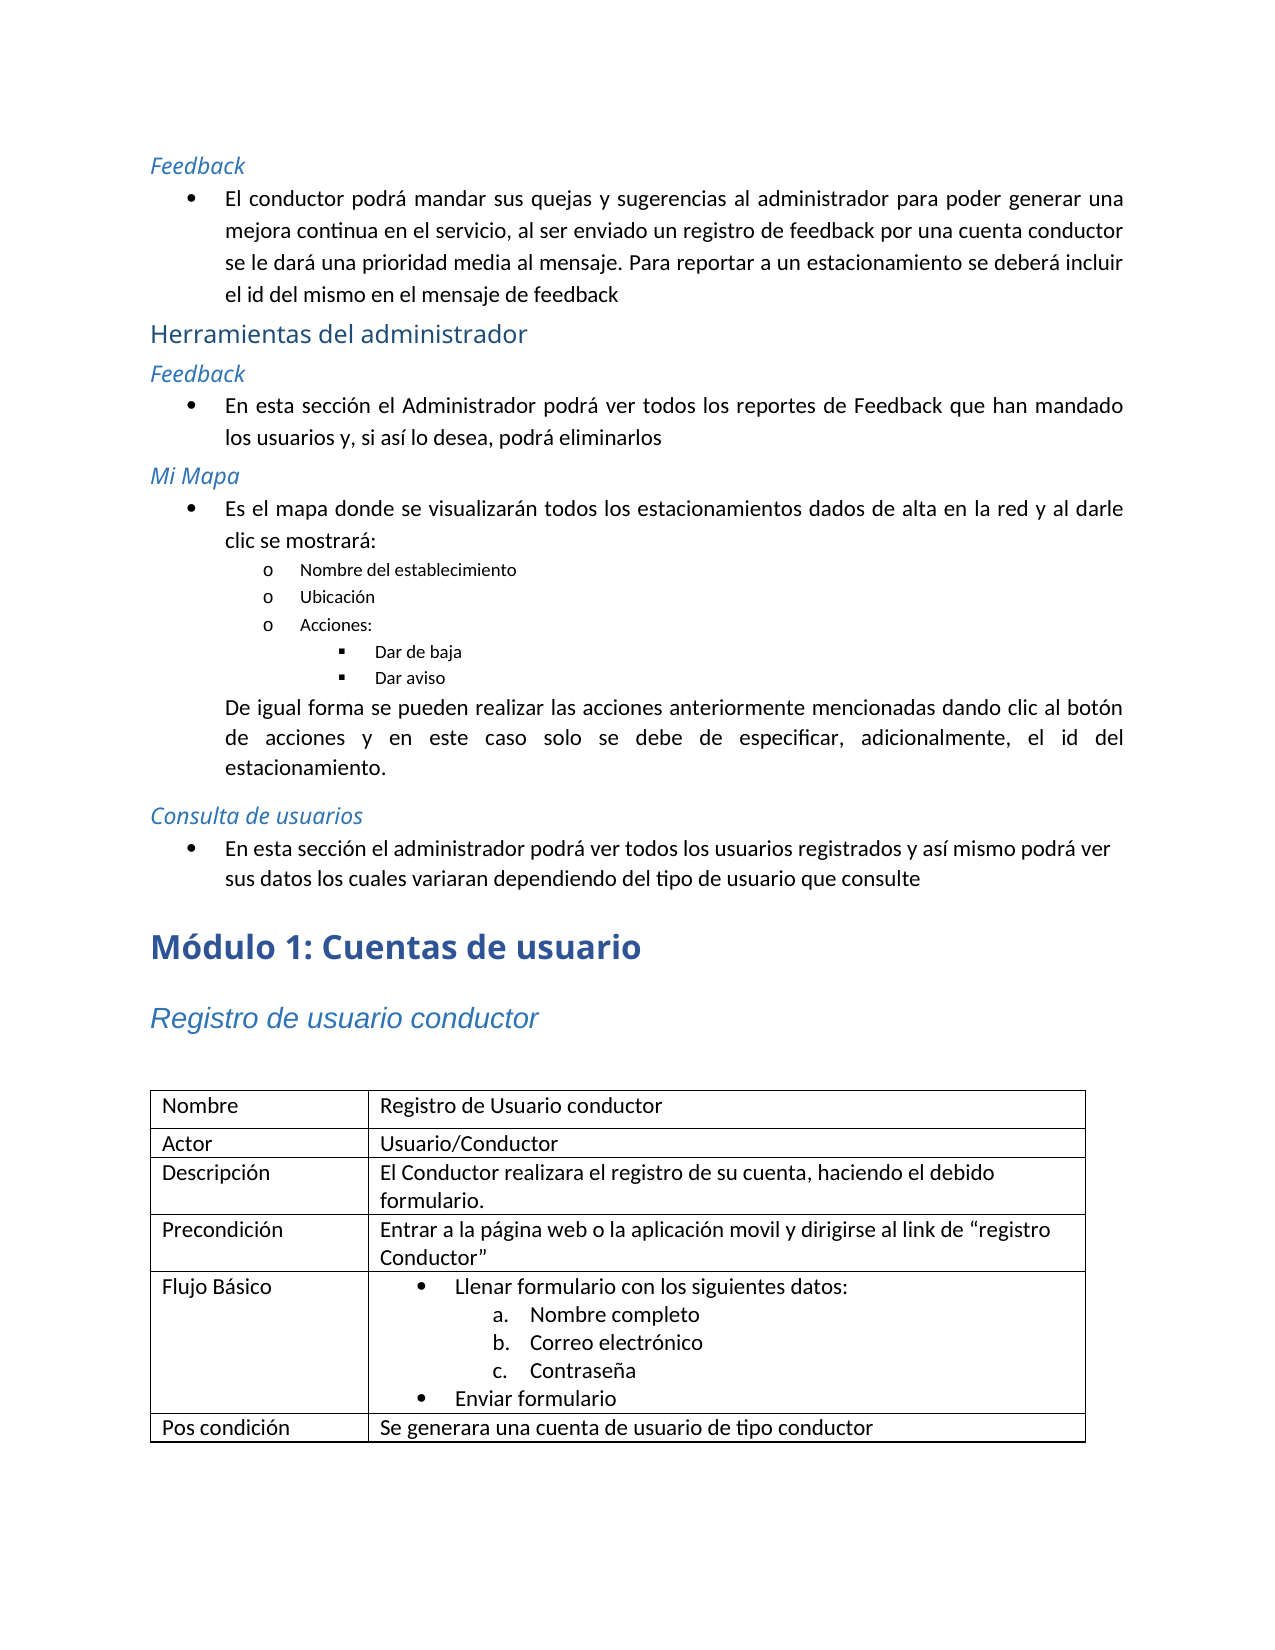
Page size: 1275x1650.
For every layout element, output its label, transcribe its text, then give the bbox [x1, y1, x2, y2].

table_cell Se generara una cuenta de usuario de tipo conductor [369, 1414, 1085, 1441]
text Registro de usuario conductor [150, 1001, 1125, 1034]
subtitle Mi Mapa [150, 460, 1125, 491]
table_cell Llenar formulario con los siguientes datos: Nombre completo Correo electrónico Contraseña Enviar formulario [369, 1272, 1085, 1412]
text Módulo 1: Cuentas de usuario [150, 923, 1125, 969]
list Dar aviso [337, 667, 1125, 689]
list Ubicación [262, 585, 1125, 609]
list Nombre del establecimiento [262, 558, 1125, 582]
table_cell El Conductor realizara el registro de su cuenta, haciendo el debido formulario. [369, 1158, 1085, 1214]
list Es el mapa donde se visualizarán todos los estacionamientos dados de alta en la red y al darle clic se mostrará: [187, 494, 1125, 554]
table_header Registro de Usuario conductor [369, 1091, 1085, 1128]
list En esta sección el administrador podrá ver todos los usuarios registrados y así mismo podrá ver sus datos los cuales variaran dependiendo del tipo de usuario que consulte [187, 834, 1125, 892]
table_cell Pos condición [151, 1414, 368, 1441]
table_cell Precondición [151, 1215, 368, 1271]
table_cell Descripción [151, 1158, 368, 1214]
table_cell Actor [151, 1129, 368, 1157]
table_cell Entrar a la página web o la aplicación movil y dirigirse al link de “registro Conductor” [369, 1215, 1085, 1271]
list El conductor podrá mandar sus quejas y sugerencias al administrador para poder generar una mejora continua en el servicio, al ser enviado un registro de feedback por una cuenta conductor se le dará una prioridad media al mensaje. Para reportar a un estacionamiento se deberá incluir el id del mismo en el mensaje de feedback [187, 184, 1125, 308]
table_cell Flujo Básico [151, 1272, 368, 1412]
list Acciones: [262, 613, 1125, 637]
text De igual forma se pueden realizar las acciones anteriormente mencionadas dando clic al botón de acciones y en este caso solo se debe de especificar, adicionalmente, el id del estacionamiento. [225, 693, 1125, 781]
table_header Nombre [151, 1091, 368, 1128]
table_cell Usuario/Conductor [369, 1129, 1085, 1157]
subtitle Feedback [150, 150, 1125, 181]
subtitle Consulta de usuarios [150, 800, 1125, 831]
list Dar de baja [337, 640, 1125, 663]
subtitle Herramientas del administrador [150, 317, 1125, 351]
subtitle Feedback [150, 358, 1125, 389]
list En esta sección el Administrador podrá ver todos los reportes de Feedback que han mandado los usuarios y, si así lo desea, podrá eliminarlos [187, 391, 1125, 452]
